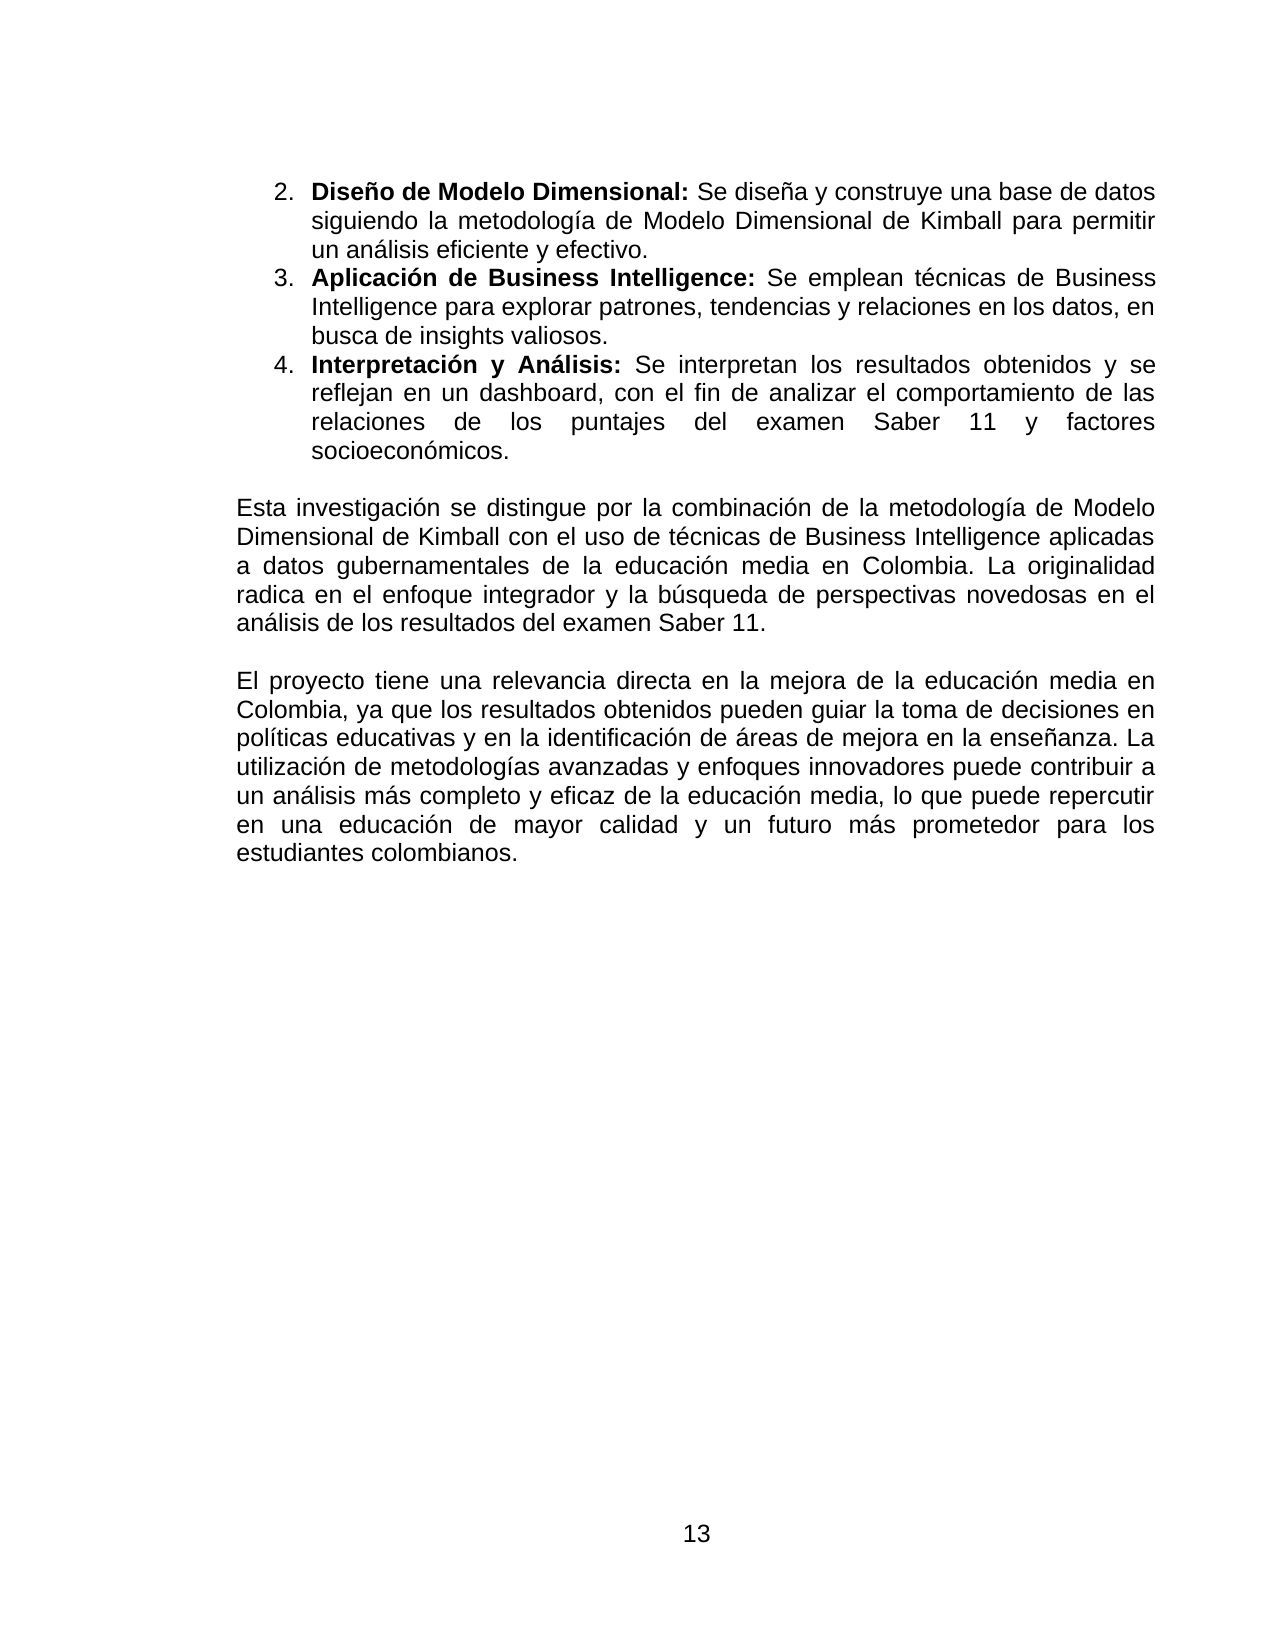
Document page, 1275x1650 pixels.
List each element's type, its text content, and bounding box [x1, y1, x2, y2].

text Esta investigación se distingue por la combinación de la metodología de Modelo Dimensional de Kimball con el uso de técnicas de Business Intelligence aplicadas a datos gubernamentales de la educación media en Colombia. La originalidad radica en el enfoque integrador y la búsqueda de perspectivas novedosas en el análisis de los resultados del examen Saber 11. [236, 493, 1157, 637]
list Aplicación de Business Intelligence: Se emplean técnicas de Business Intelligence para explorar patrones, tendencias y relaciones en los datos, en busca de insights valiosos. [274, 263, 1157, 350]
text El proyecto tiene una relevancia directa en la mejora de la educación media en Colombia, ya que los resultados obtenidos pueden guiar la toma de decisiones en políticas educativas y en la identificación de áreas de mejora en la enseñanza. La utilización de metodologías avanzadas y enfoques innovadores puede contribuir a un análisis más completo y eficaz de la educación media, lo que puede repercutir en una educación de mayor calidad y un futuro más prometedor para los estudiantes colombianos. [236, 666, 1157, 867]
list Diseño de Modelo Dimensional: Se diseña y construye una base de datos siguiendo la metodología de Modelo Dimensional de Kimball para permitir un análisis eficiente y efectivo. [274, 177, 1157, 263]
list Interpretación y Análisis: Se interpretan los resultados obtenidos y se reflejan en un dashboard, con el fin de analizar el comportamiento de las relaciones de los puntajes del examen Saber 11 y factores socioeconómicos. [274, 350, 1157, 465]
